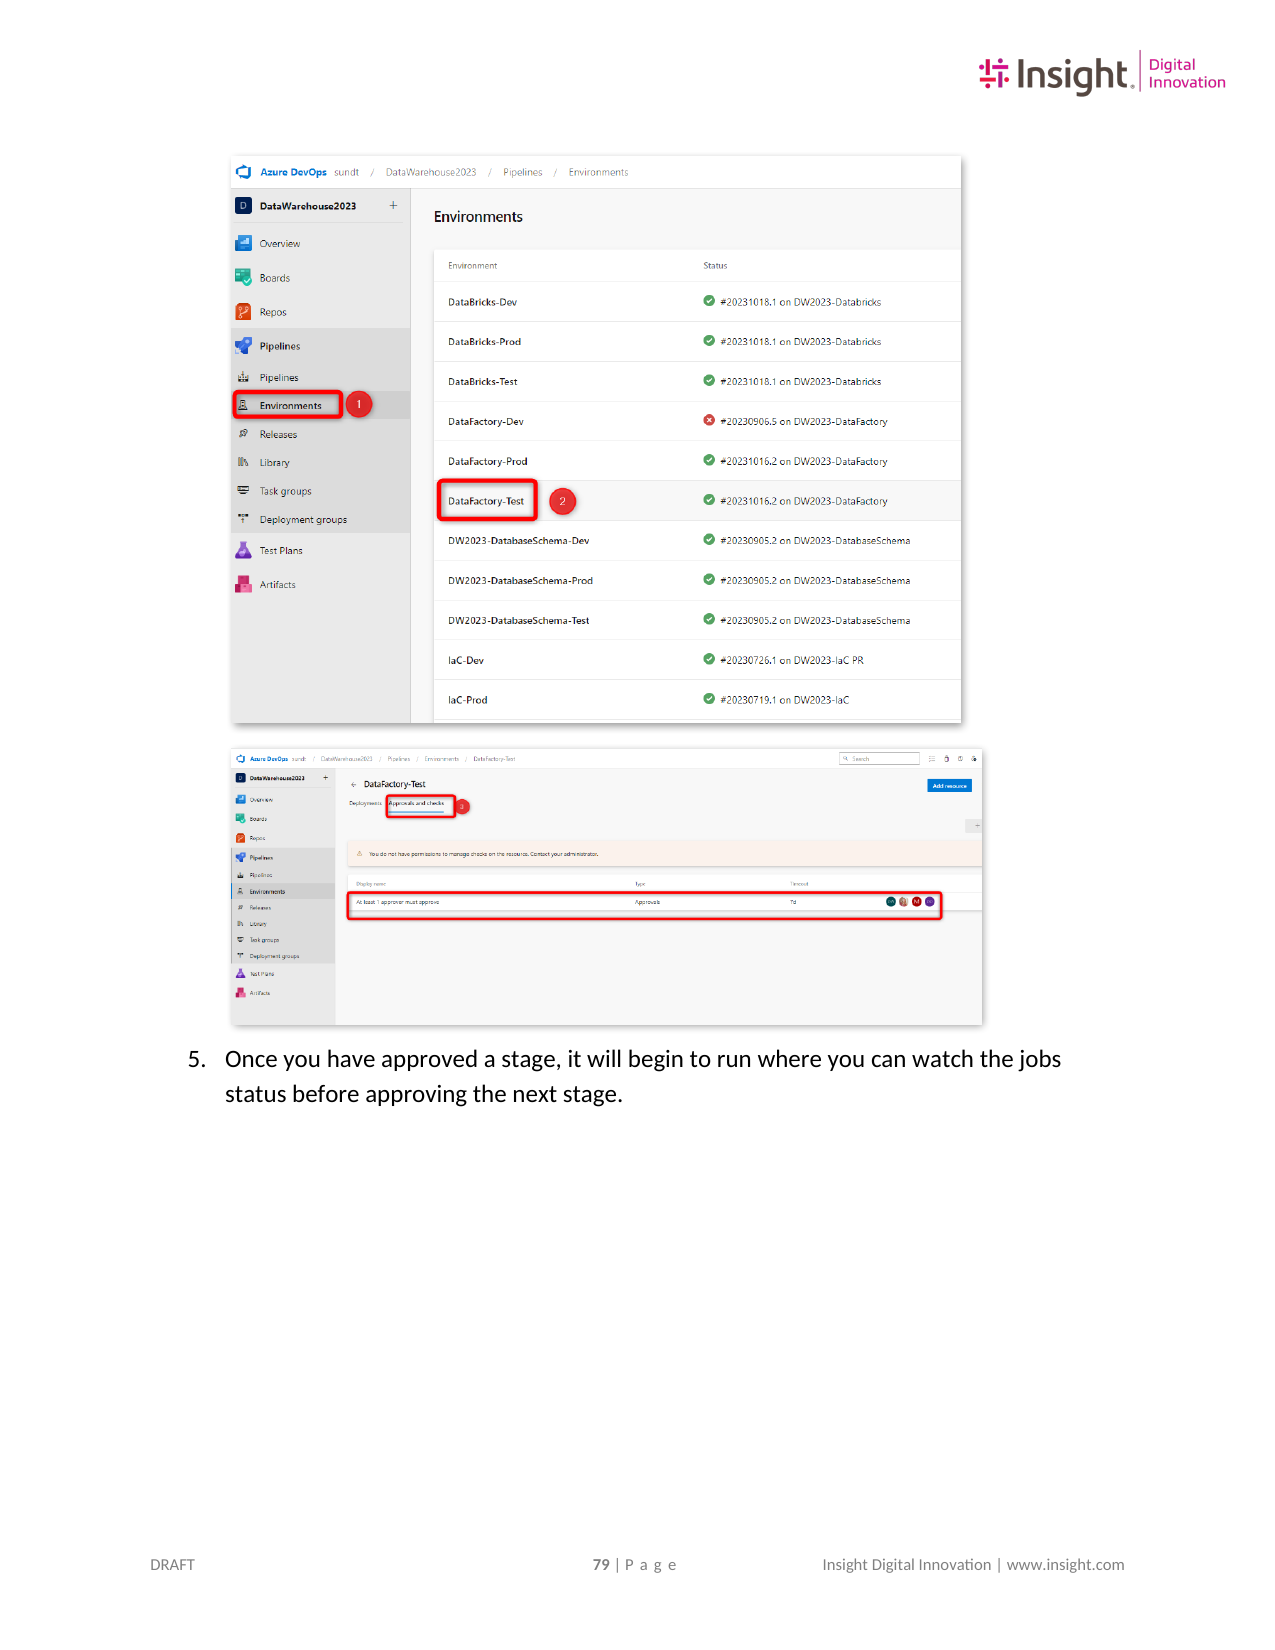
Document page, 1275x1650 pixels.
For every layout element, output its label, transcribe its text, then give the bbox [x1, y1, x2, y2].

picture [231, 156, 961, 723]
list Once you have approved a stage, it will begin to run where you can watch the jobs status before approving the next stage. [187, 1044, 1125, 1109]
picture [231, 748, 982, 1025]
picture [961, 26, 1251, 116]
